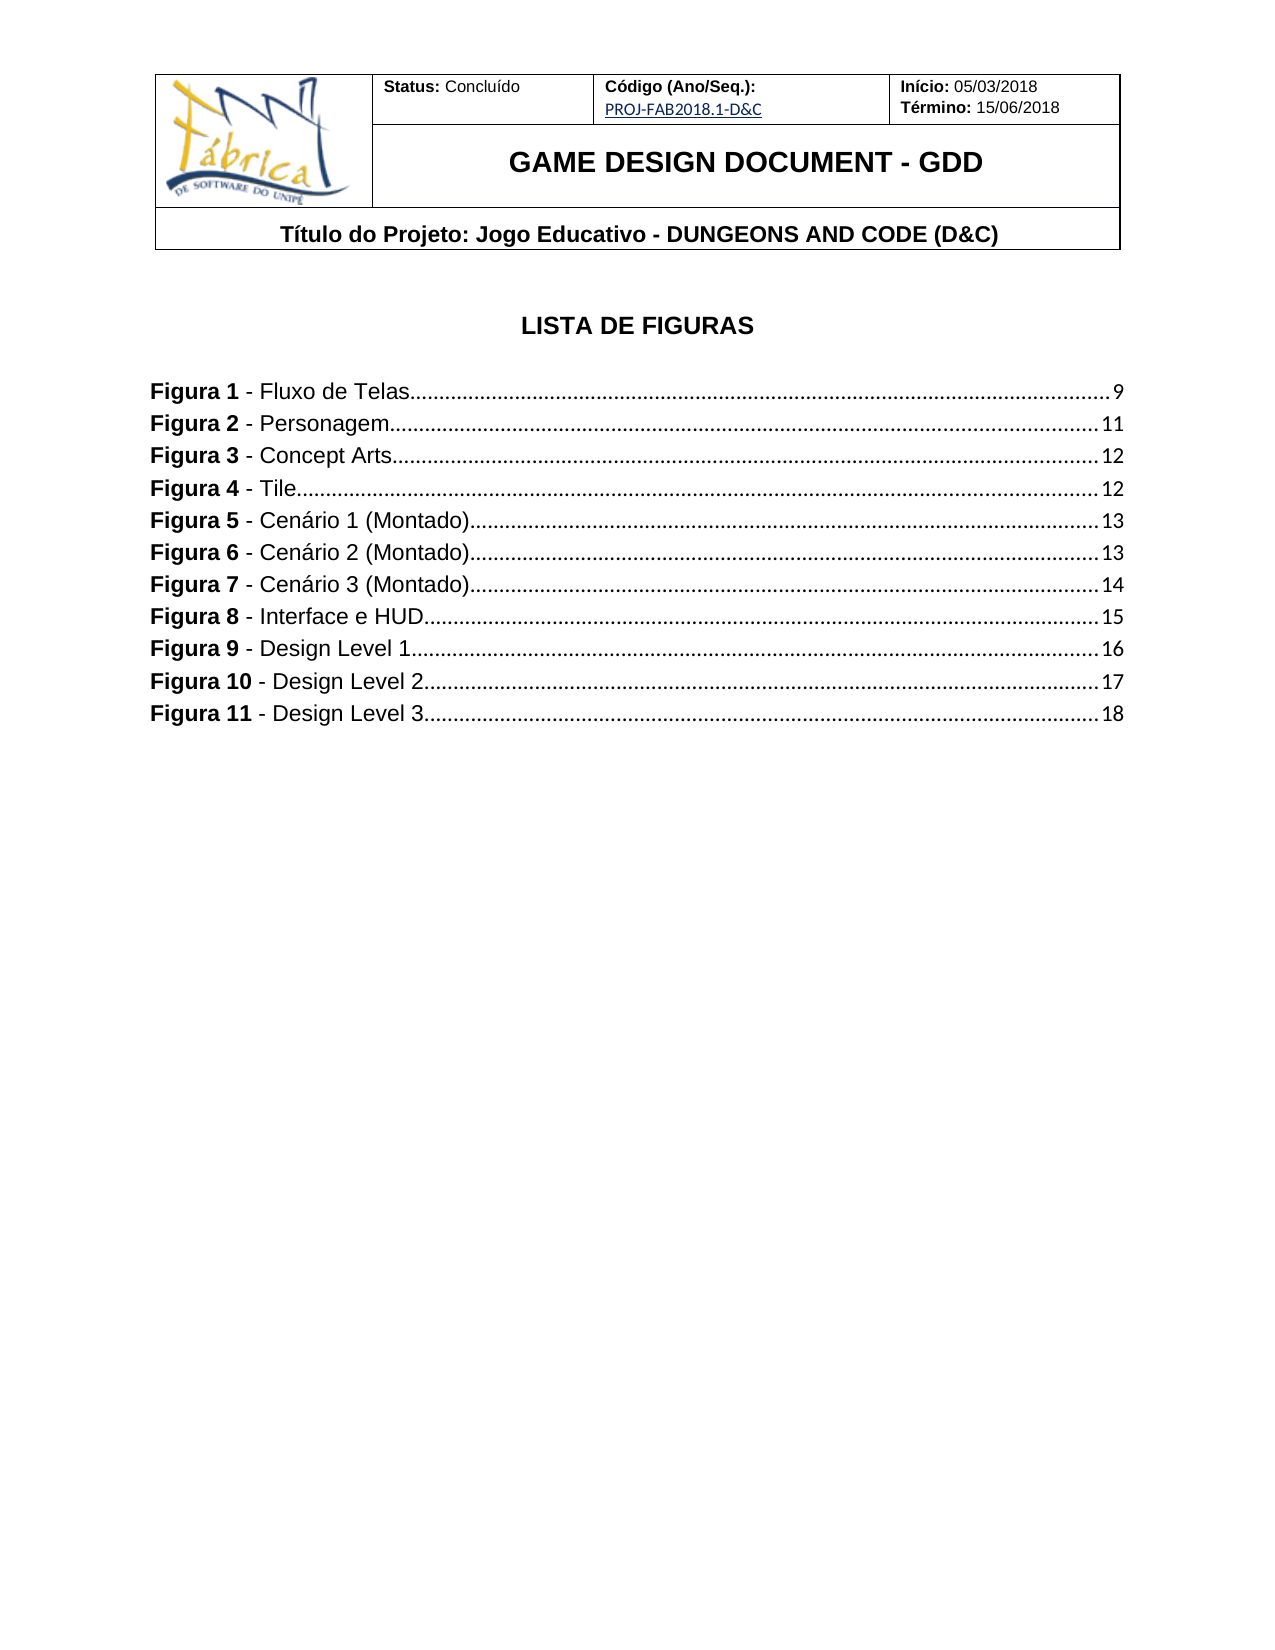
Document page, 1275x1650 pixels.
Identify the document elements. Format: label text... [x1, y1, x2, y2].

text Figura 4 - Tile 12 [150, 474, 1125, 502]
text Figura 10 - Design Level 2 17 [150, 667, 1125, 695]
text Figura 11 - Design Level 3 18 [150, 699, 1125, 727]
text Figura 7 - Cenário 3 (Montado) 14 [150, 570, 1125, 598]
text Figura 1 - Fluxo de Telas 9 [150, 377, 1125, 405]
text Figura 9 - Design Level 1 16 [150, 634, 1125, 663]
text Figura 5 - Cenário 1 (Montado) 13 [150, 506, 1125, 534]
text Figura 8 - Interface e HUD 15 [150, 602, 1125, 630]
text LISTA DE FIGURAS [150, 311, 1125, 340]
text Figura 6 - Cenário 2 (Montado) 13 [150, 538, 1125, 566]
text Figura 3 - Concept Arts 12 [150, 441, 1125, 469]
picture [166, 77, 351, 205]
text Figura 2 - Personagem 11 [150, 409, 1125, 437]
